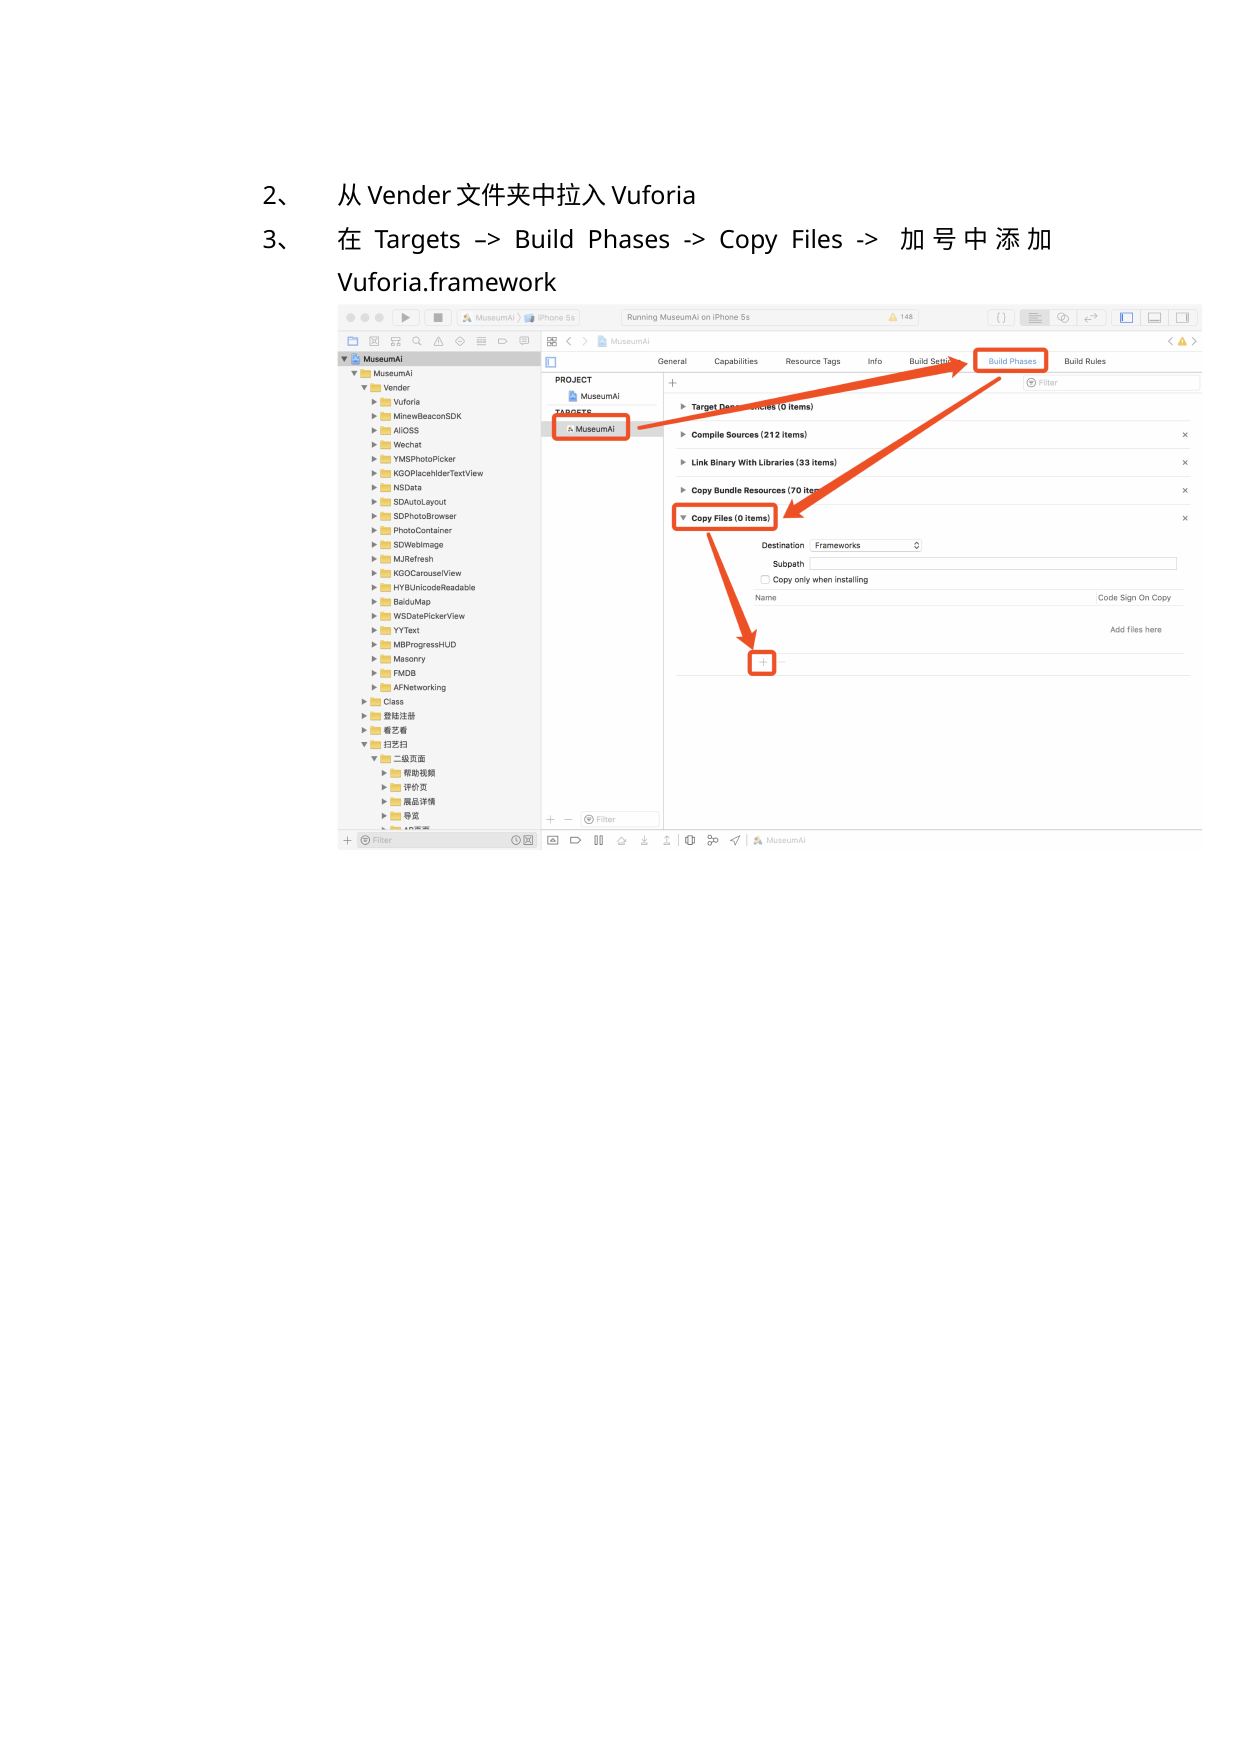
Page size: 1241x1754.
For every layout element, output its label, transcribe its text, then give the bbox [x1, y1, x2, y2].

picture [337, 304, 1203, 850]
list 从Vender文件夹中拉入Vuforia [262, 172, 1053, 216]
list 在Targets –> Build Phases -> Copy Files -> 加号中添加Vuforia.framework [262, 216, 1053, 304]
